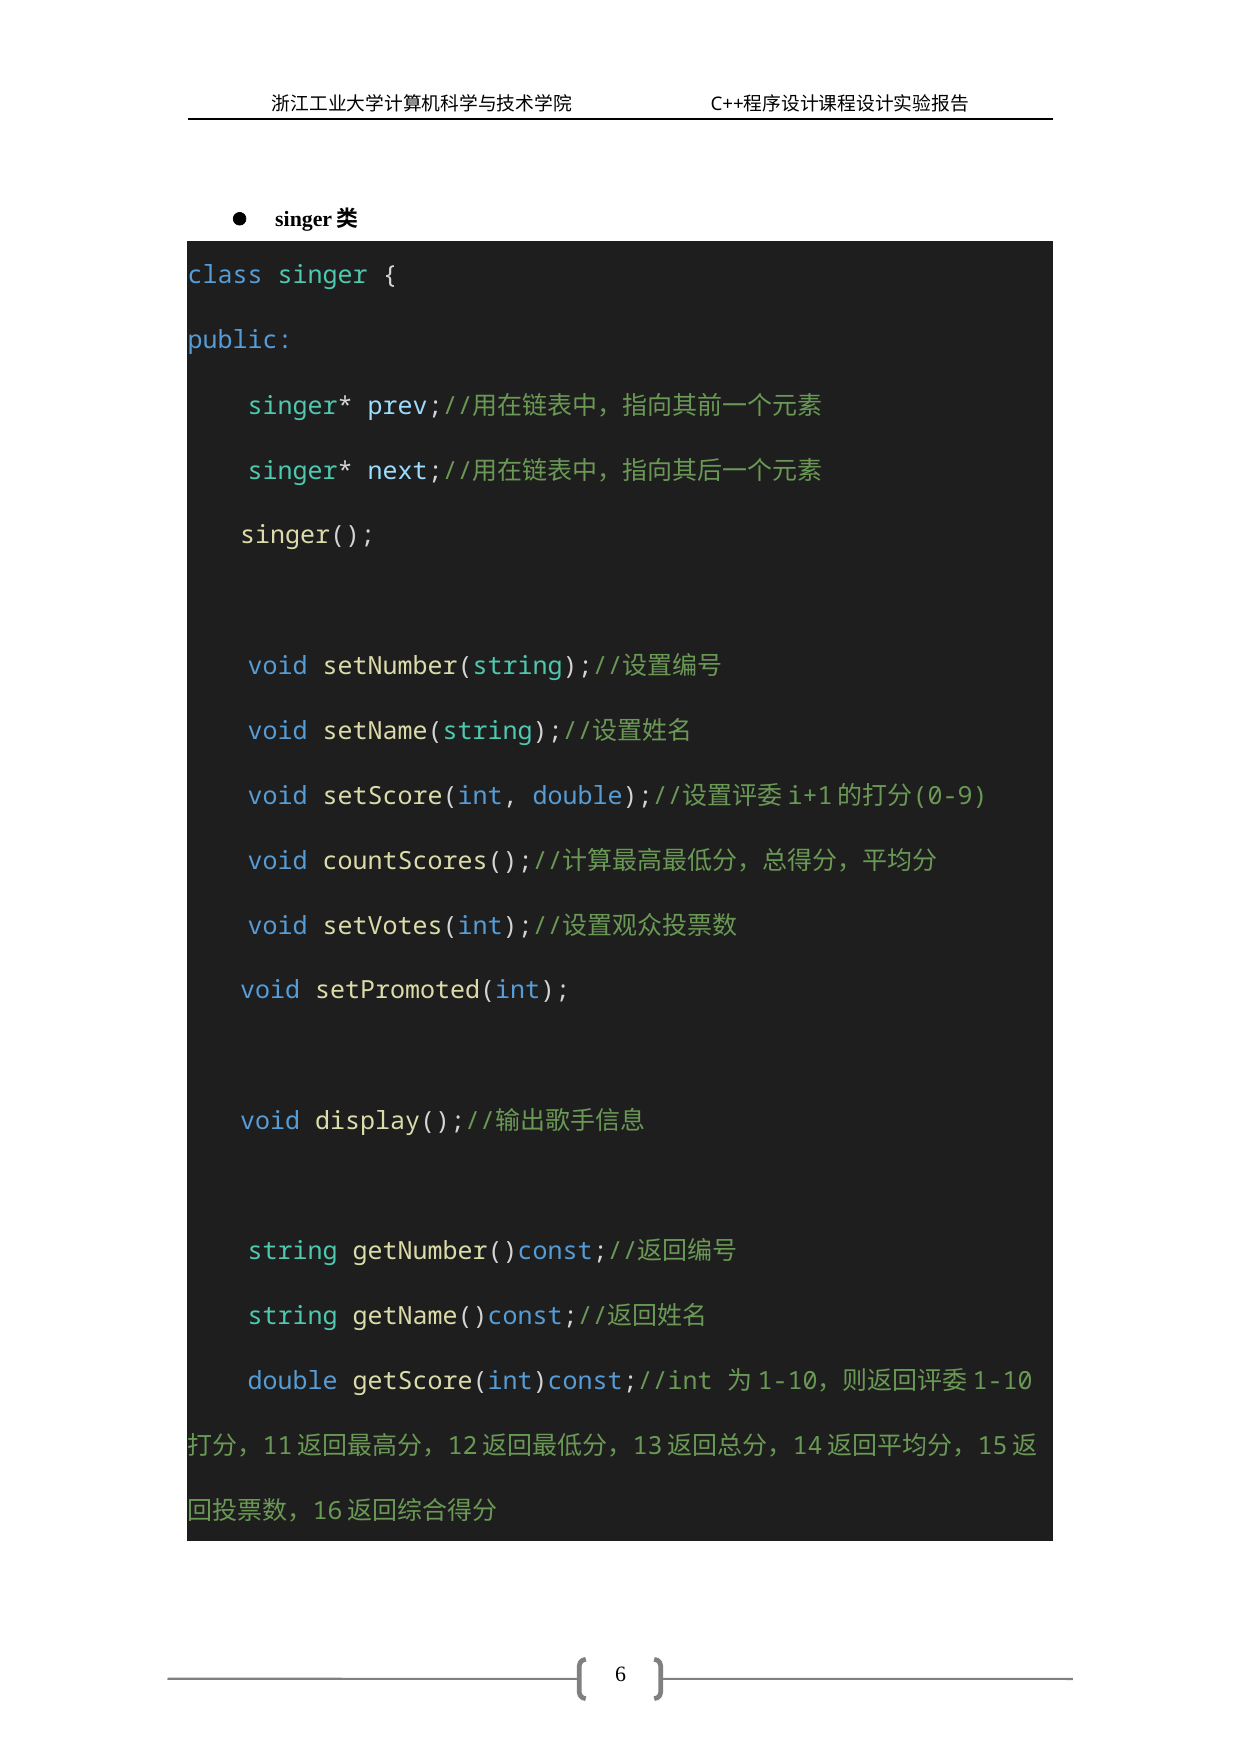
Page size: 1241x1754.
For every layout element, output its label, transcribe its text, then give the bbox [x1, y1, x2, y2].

text singer* next;//用在链表中，指向其后一个元素 [187, 436, 1053, 501]
text double getScore(int)const;//int 为1-10，则返回评委1-10打分，11返回最高分，12返回最低分，13返回总分，14返回平均分，15返回投票数，16返回综合得分 [187, 1346, 1053, 1541]
text public: [187, 306, 1053, 371]
text void setNumber(string);//设置编号 [187, 631, 1053, 696]
text singer(); [187, 501, 1053, 566]
text void display();//输出歌手信息 [187, 1086, 1053, 1151]
text void setVotes(int);//设置观众投票数 [187, 891, 1053, 956]
list singer类 [231, 201, 1053, 233]
text void setScore(int, double);//设置评委i+1的打分(0-9) [187, 761, 1053, 826]
text void setName(string);//设置姓名 [187, 696, 1053, 761]
text void countScores();//计算最高最低分，总得分，平均分 [187, 826, 1053, 891]
text string getNumber()const;//返回编号 [187, 1216, 1053, 1281]
text void setPromoted(int); [187, 956, 1053, 1021]
text string getName()const;//返回姓名 [187, 1281, 1053, 1346]
text class singer { [187, 241, 1053, 306]
text singer* prev;//用在链表中，指向其前一个元素 [187, 371, 1053, 436]
